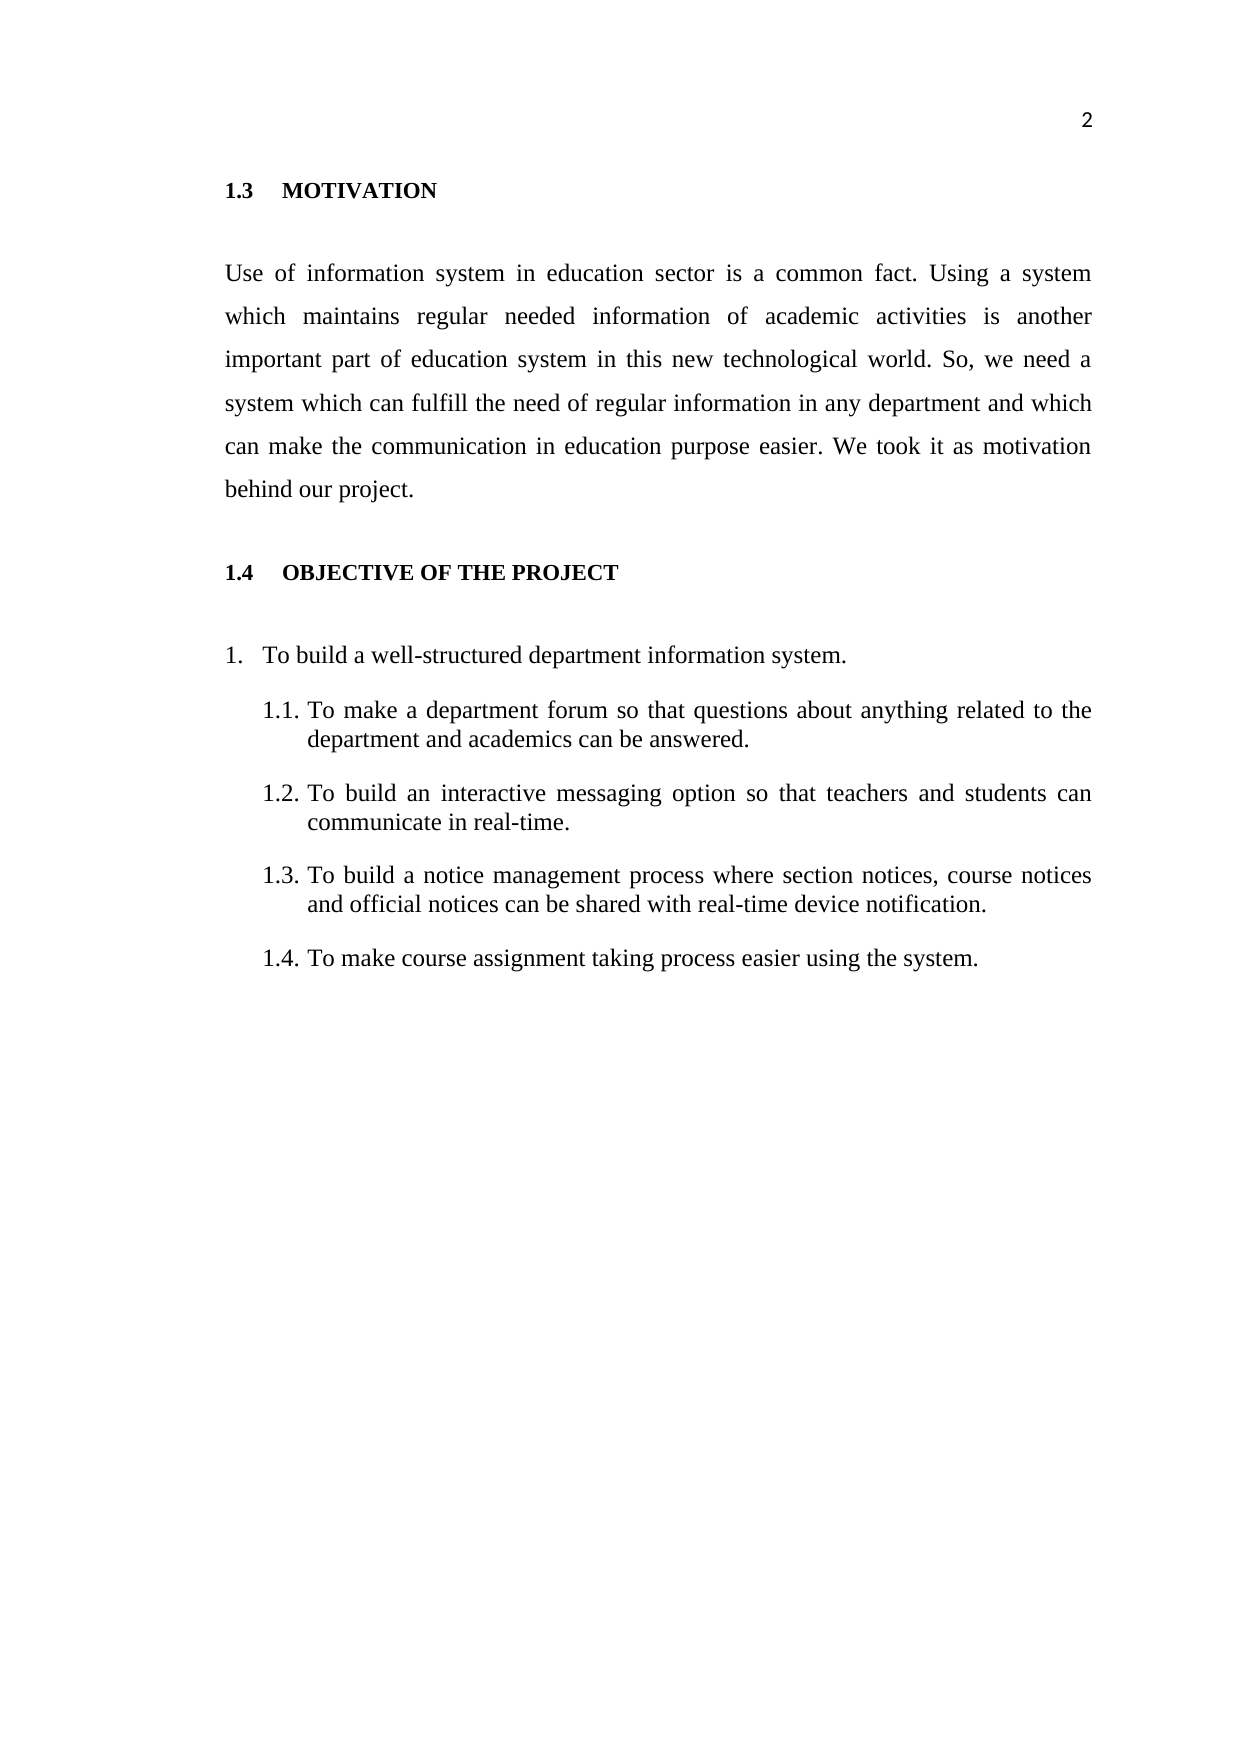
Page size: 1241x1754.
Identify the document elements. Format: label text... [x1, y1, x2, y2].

list To build a notice management process where section notices, course notices and official notices can be shared with real-time device notification. [262, 861, 1092, 918]
text 1.3 Motivation [224, 177, 1092, 203]
text Use of information system in education sector is a common fact. Using a system which maintains regular needed information of academic activities is another important part of education system in this new technological world. So, we need a system which can fulfill the need of regular information in any department and which can make the communication in education purpose easier. We took it as motivation behind our project. [224, 258, 1092, 503]
text 1.4 Objective of THe project [224, 559, 1092, 585]
list To make course assignment taking process easier using the system. [262, 943, 1092, 972]
list 1. To build a well-structured department information system. [224, 640, 1092, 669]
list To make a department forum so that questions about anything related to the department and academics can be answered. [262, 696, 1092, 753]
list To build an interactive messaging option so that teachers and students can communicate in real-time. [262, 778, 1092, 836]
